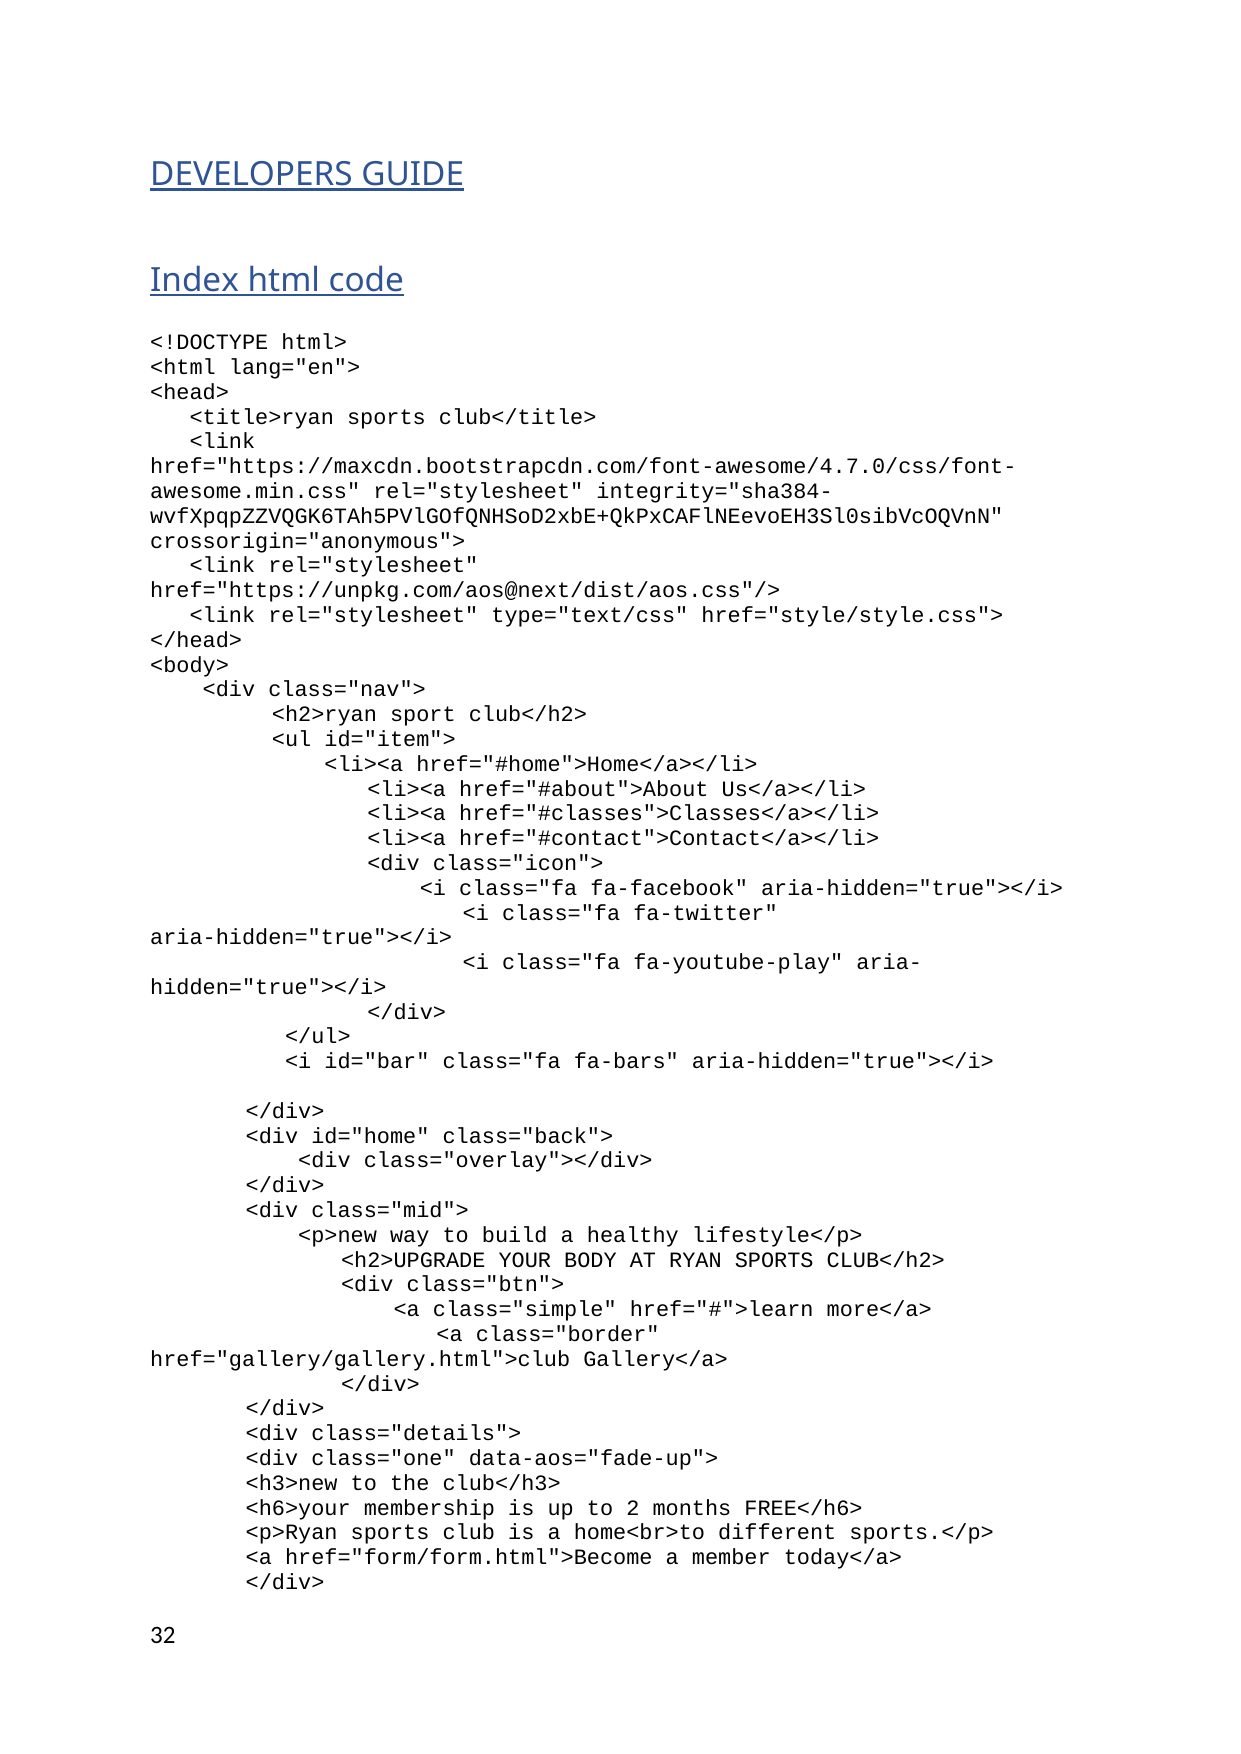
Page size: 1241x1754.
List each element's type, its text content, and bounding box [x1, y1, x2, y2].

text <i class="fa fa-facebook" aria-hidden="true"></i> [150, 877, 1090, 902]
text <li><a href="#contact">Contact</a></li> [150, 827, 1090, 852]
text <div id="home" class="back"> [150, 1125, 1090, 1149]
text <p>new way to build a healthy lifestyle</p> [150, 1224, 1090, 1249]
text <li><a href="#about">About Us</a></li> [150, 778, 1090, 802]
text <link rel="stylesheet" href="https://unpkg.com/aos@next/dist/aos.css"/> [150, 554, 1090, 604]
text <h3>new to the club</h3> [150, 1472, 1090, 1497]
subtitle Index html code [150, 256, 1090, 301]
text </div> [150, 1174, 1090, 1199]
text <a href="form/form.html">Become a member today</a> [150, 1546, 1090, 1571]
text <h2>ryan sport club</h2> [150, 703, 1090, 728]
text <div class="icon"> [150, 852, 1090, 877]
text </ul> [150, 1026, 1090, 1050]
text <i class="fa fa-youtube-play" aria-hidden="true"></i> [150, 951, 1090, 1001]
text <head> [150, 381, 1090, 406]
text <div class="overlay"></div> [150, 1149, 1090, 1174]
text <body> [150, 654, 1090, 678]
text <!DOCTYPE html> [150, 331, 1090, 356]
text <div class="one" data-aos="fade-up"> [150, 1447, 1090, 1472]
text <i class="fa fa-twitter" aria-hidden="true"></i> [150, 902, 1090, 951]
text <p>Ryan sports club is a home<br>to different sports.</p> [150, 1521, 1090, 1546]
text </div> [150, 1571, 1090, 1596]
text </div> [150, 1373, 1090, 1397]
text <div class="nav"> [150, 678, 1090, 703]
text <div class="details"> [150, 1422, 1090, 1447]
text </div> [150, 1001, 1090, 1026]
text <h2>UPGRADE YOUR BODY AT RYAN SPORTS CLUB</h2> [150, 1249, 1090, 1273]
subtitle DEVELOPERS GUIDE [150, 150, 1090, 195]
text <i id="bar" class="fa fa-bars" aria-hidden="true"></i> [150, 1050, 1090, 1075]
text </head> [150, 629, 1090, 654]
text <a class="border" href="gallery/gallery.html">club Gallery</a> [150, 1323, 1090, 1373]
text <title>ryan sports club</title> [150, 406, 1090, 431]
text <a class="simple" href="#">learn more</a> [150, 1298, 1090, 1323]
text <link rel="stylesheet" type="text/css" href="style/style.css"> [150, 604, 1090, 629]
text <h6>your membership is up to 2 months FREE</h6> [150, 1497, 1090, 1521]
text <li><a href="#classes">Classes</a></li> [150, 802, 1090, 827]
text <link href="https://maxcdn.bootstrapcdn.com/font-awesome/4.7.0/css/font-awesome.min.css" rel="stylesheet" integrity="sha384-wvfXpqpZZVQGK6TAh5PVlGOfQNHSoD2xbE+QkPxCAFlNEevoEH3Sl0sibVcOQVnN" crossorigin="anonymous"> [150, 431, 1090, 554]
text </div> [150, 1100, 1090, 1125]
text <html lang="en"> [150, 356, 1090, 381]
text <div class="mid"> [150, 1199, 1090, 1224]
text <ul id="item"> [150, 728, 1090, 753]
text <div class="btn"> [150, 1273, 1090, 1298]
text </div> [150, 1397, 1090, 1422]
text <li><a href="#home">Home</a></li> [150, 753, 1090, 778]
